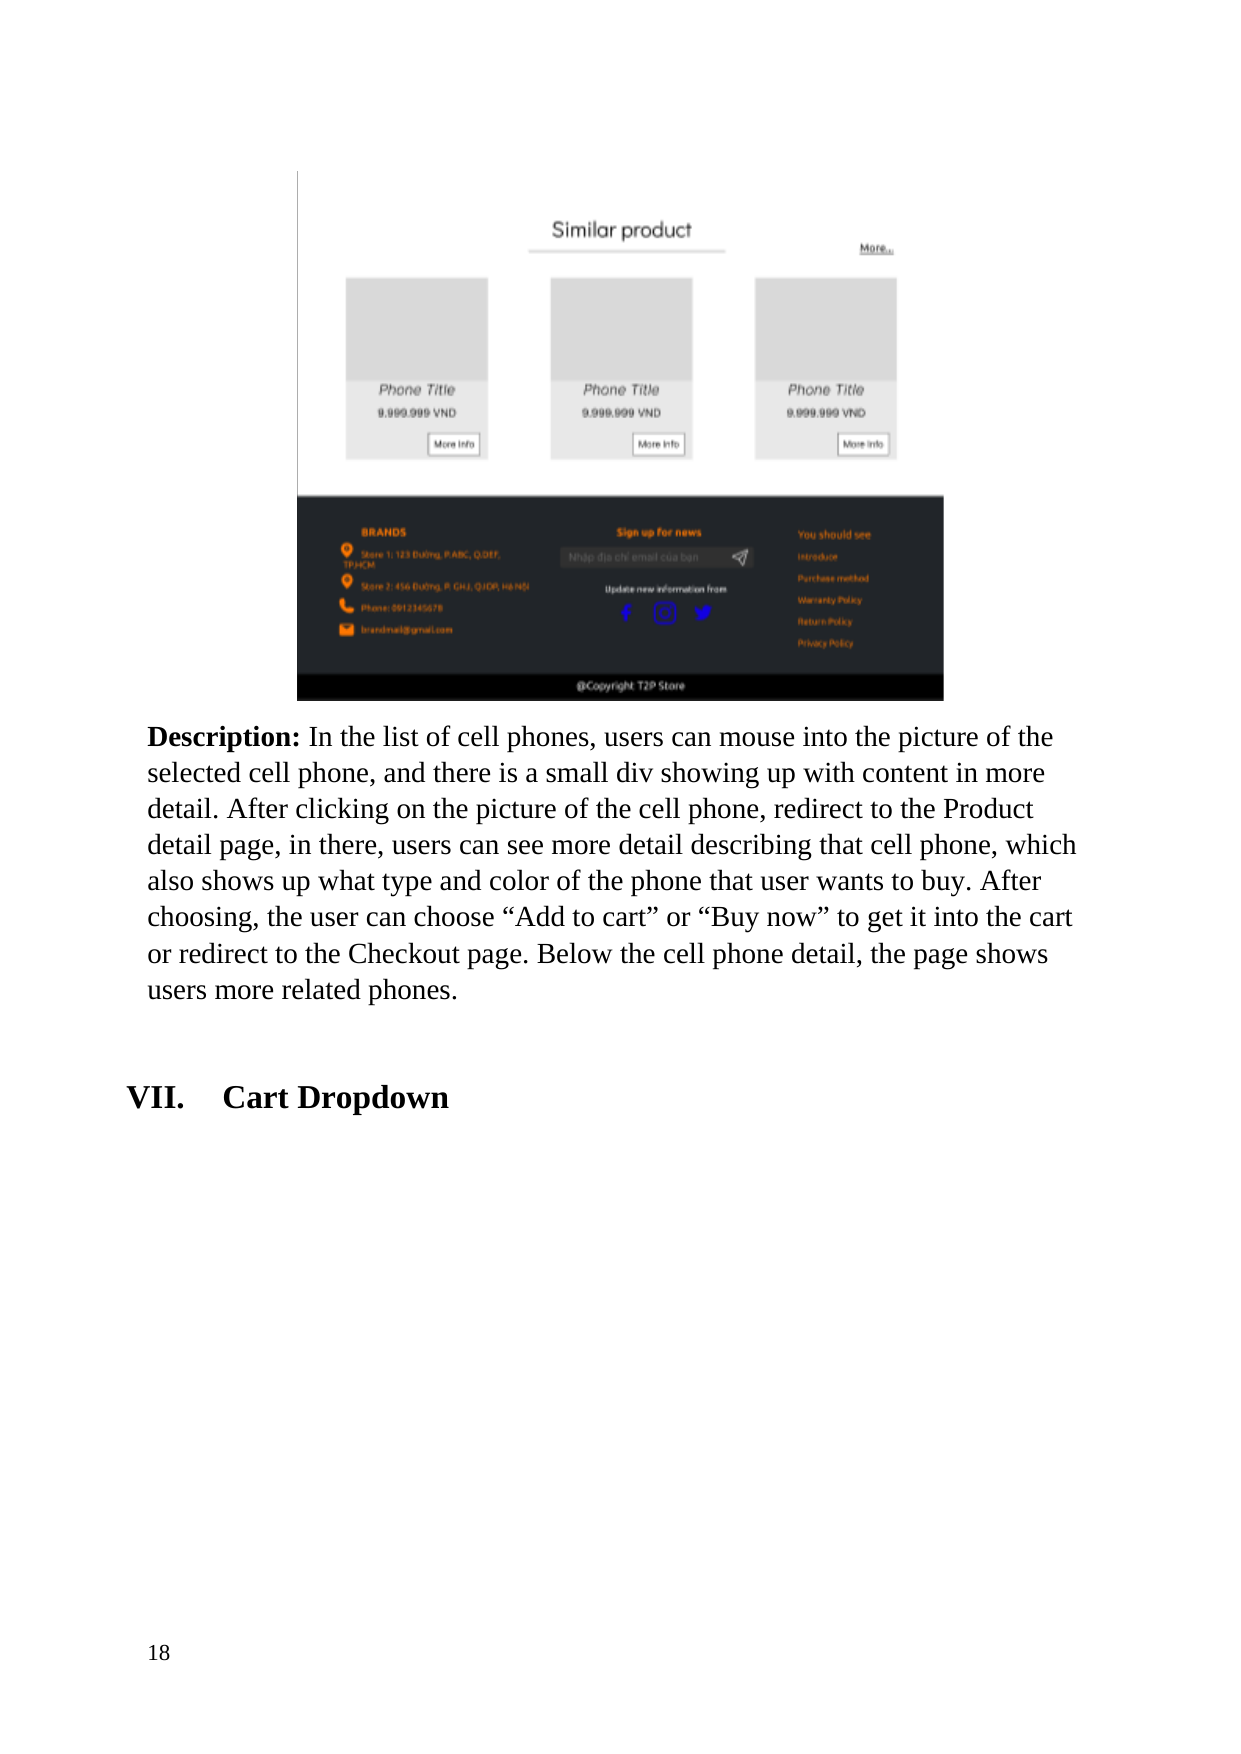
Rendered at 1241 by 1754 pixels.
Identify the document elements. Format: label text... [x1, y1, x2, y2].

subtitle Cart Dropdown [147, 1077, 1093, 1116]
picture [297, 171, 944, 701]
text Description: In the list of cell phones, users can mouse into the picture of the selected cell phone, and there is a small div showing up with content in more detail. After clicking on the picture of the cell phone, redirect to the Product detail page, in there, users can see more detail describing that cell phone, which also shows up what type and color of the phone that user wants to buy. After choosing, the user can choose “Add to cart” or “Buy now” to get it into the cart or redirect to the Checkout page. Below the cell phone detail, the page shows users more related phones. [147, 719, 1093, 1005]
